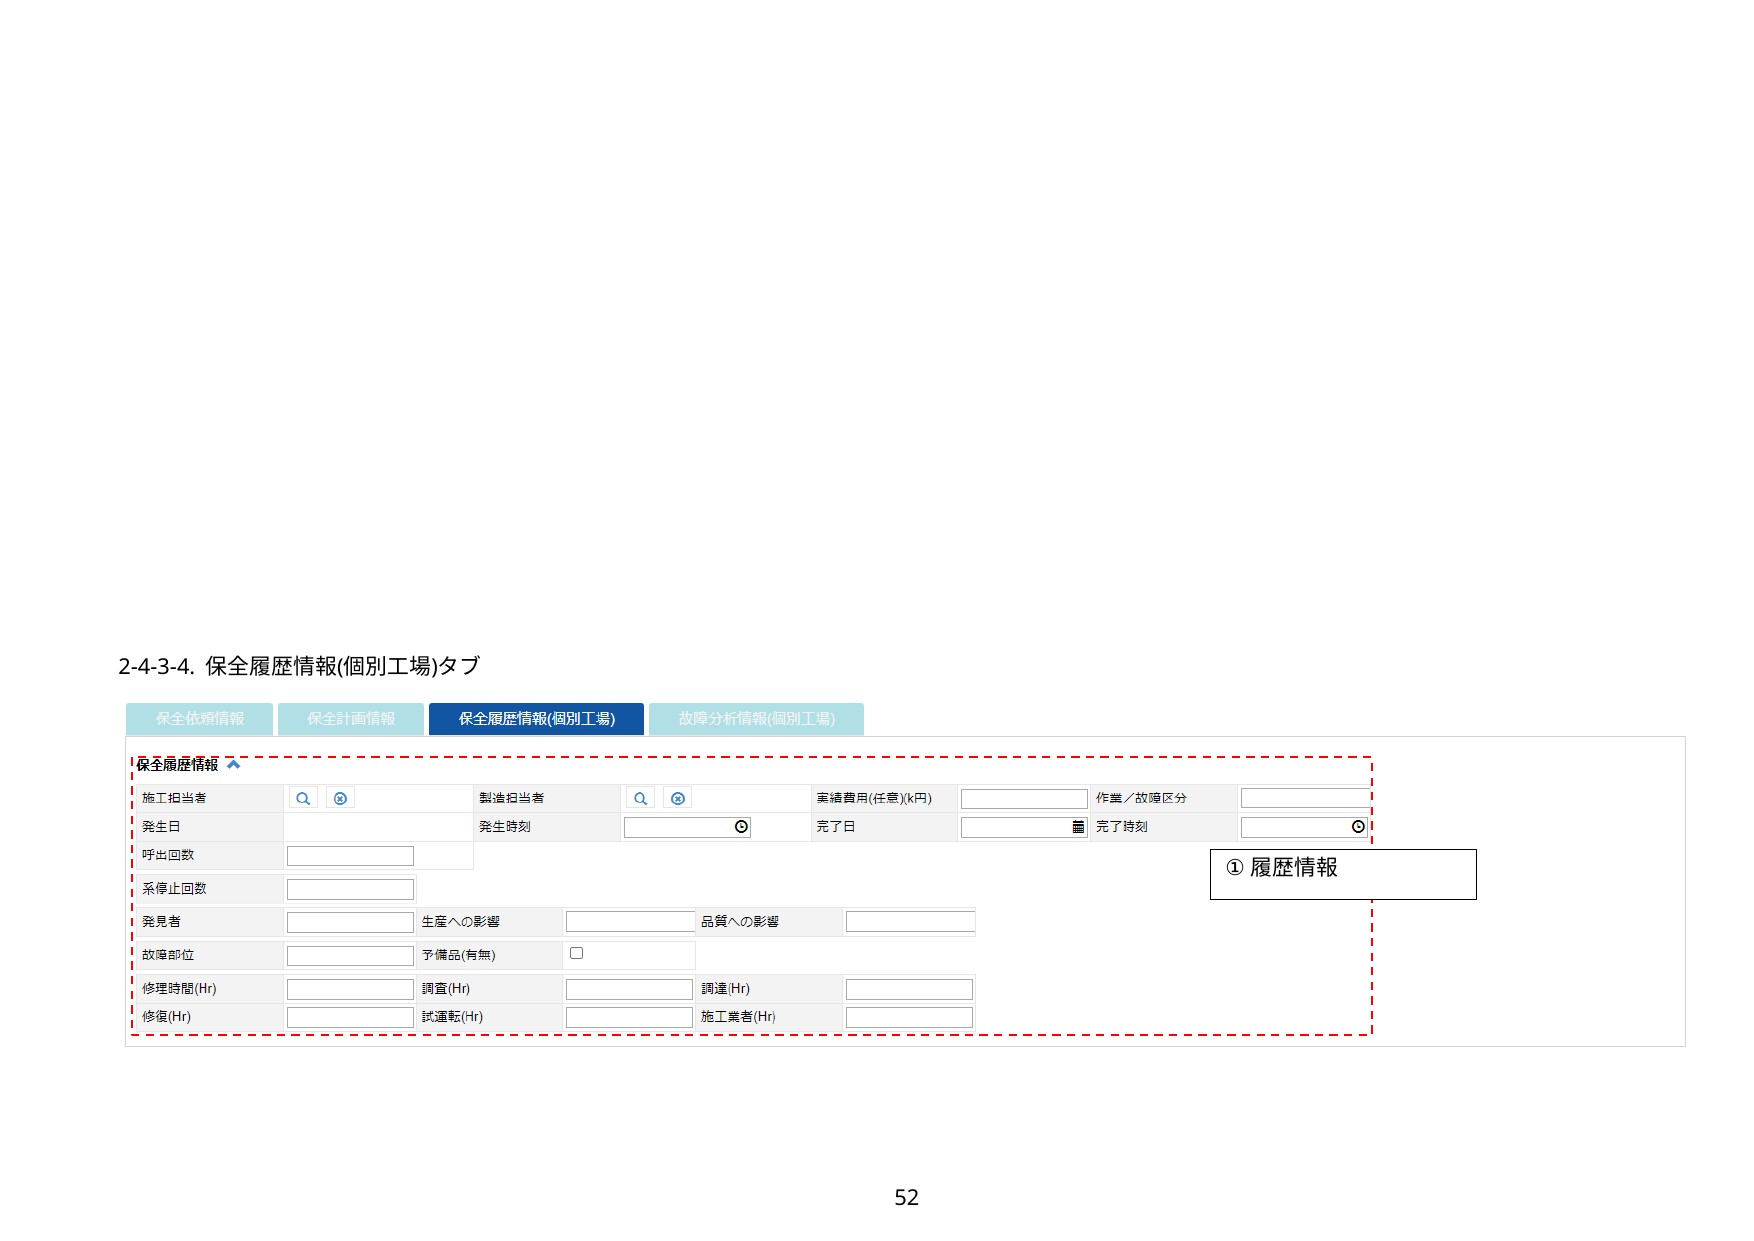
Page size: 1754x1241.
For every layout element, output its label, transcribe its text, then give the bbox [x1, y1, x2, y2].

picture [117, 701, 1694, 1055]
subtitle 保全履歴情報(個別工場)タブ [118, 635, 1695, 694]
